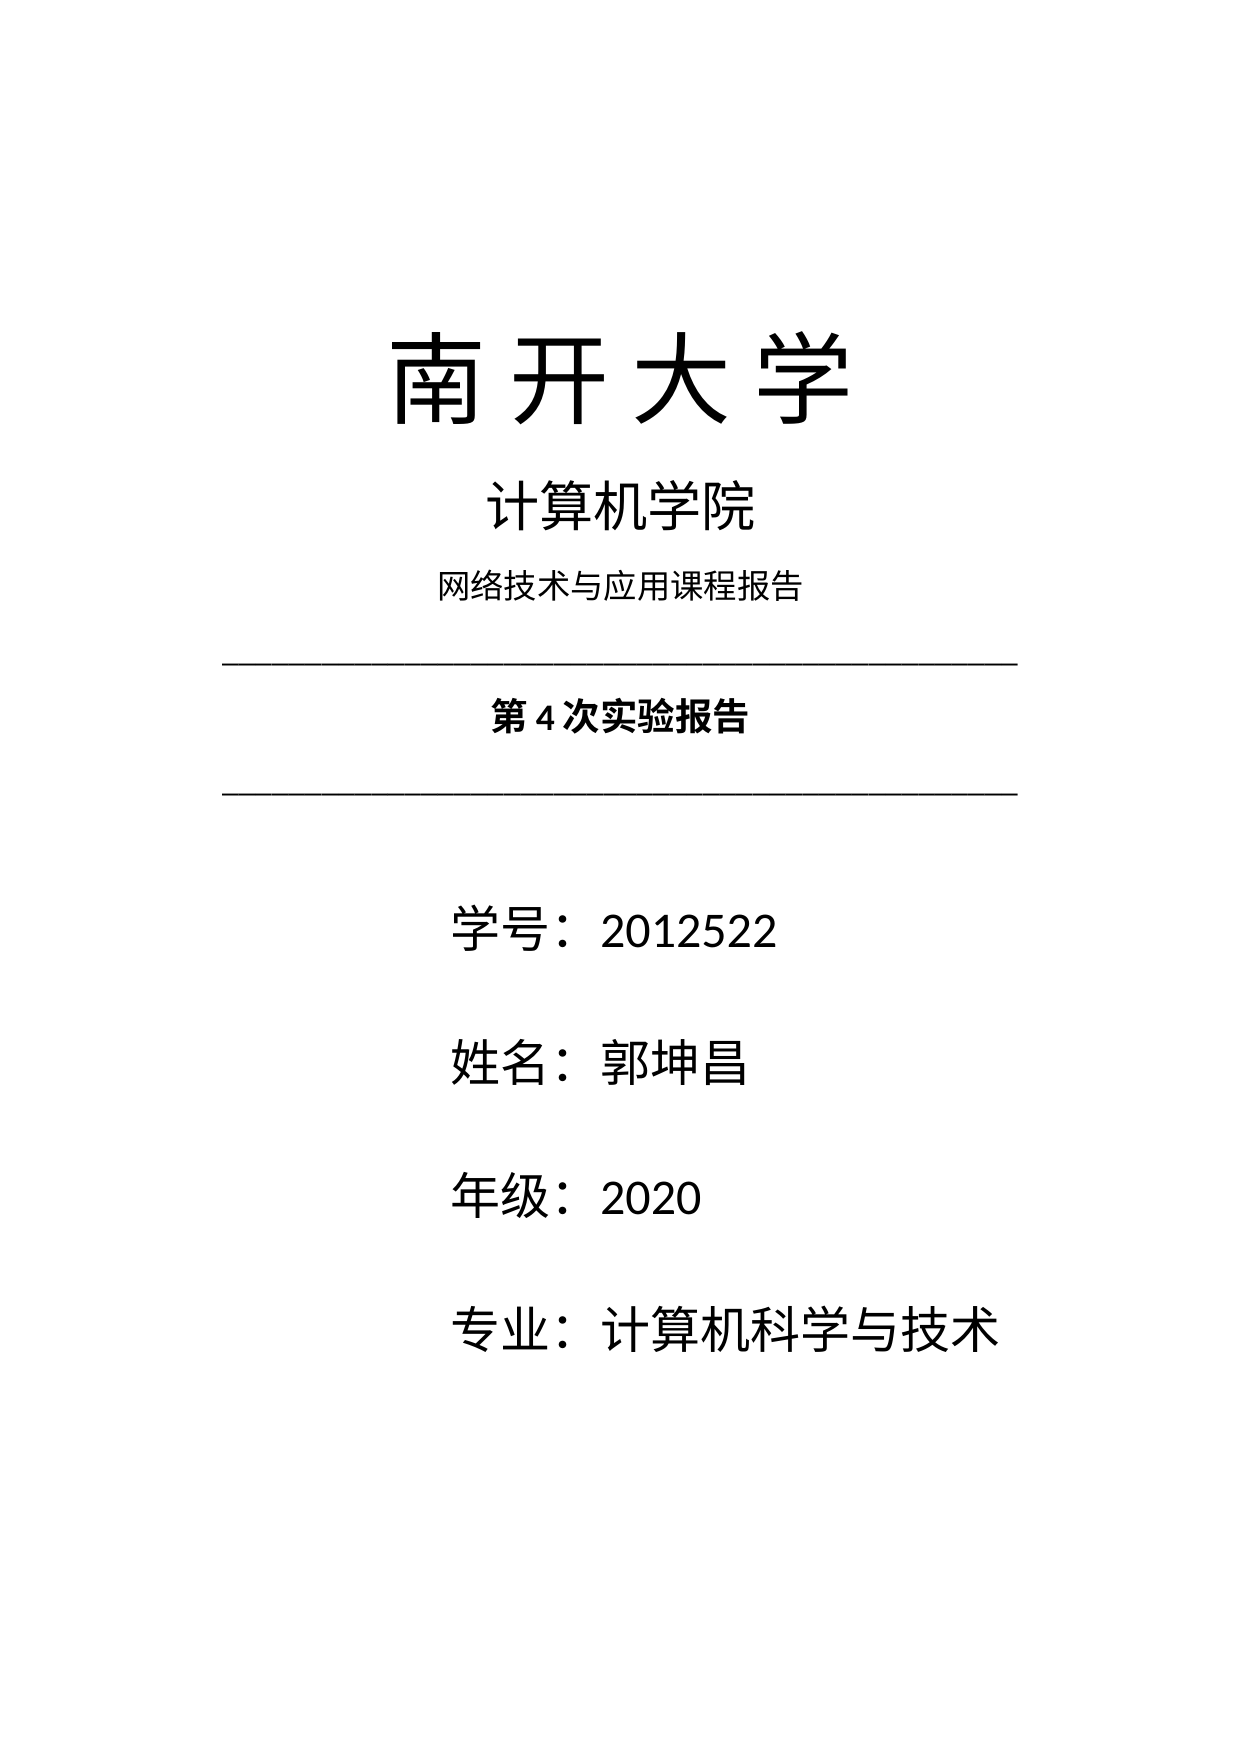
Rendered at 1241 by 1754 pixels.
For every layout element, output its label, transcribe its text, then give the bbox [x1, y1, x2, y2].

text 网络技术与应用课程报告 [187, 552, 1053, 617]
text 姓名：郭坤昌 [450, 1011, 1053, 1108]
text 第4次实验报告 [187, 682, 1053, 747]
text 学号：2012522 [450, 877, 1053, 974]
text 年级：2020 [450, 1144, 1053, 1242]
text 南 开 大 学 [187, 292, 1053, 454]
text 专业：计算机科学与技术 [450, 1278, 1053, 1375]
text ________________________________________________ [187, 747, 1053, 812]
text 计算机学院 [187, 454, 1053, 552]
text ________________________________________________ [187, 617, 1053, 682]
